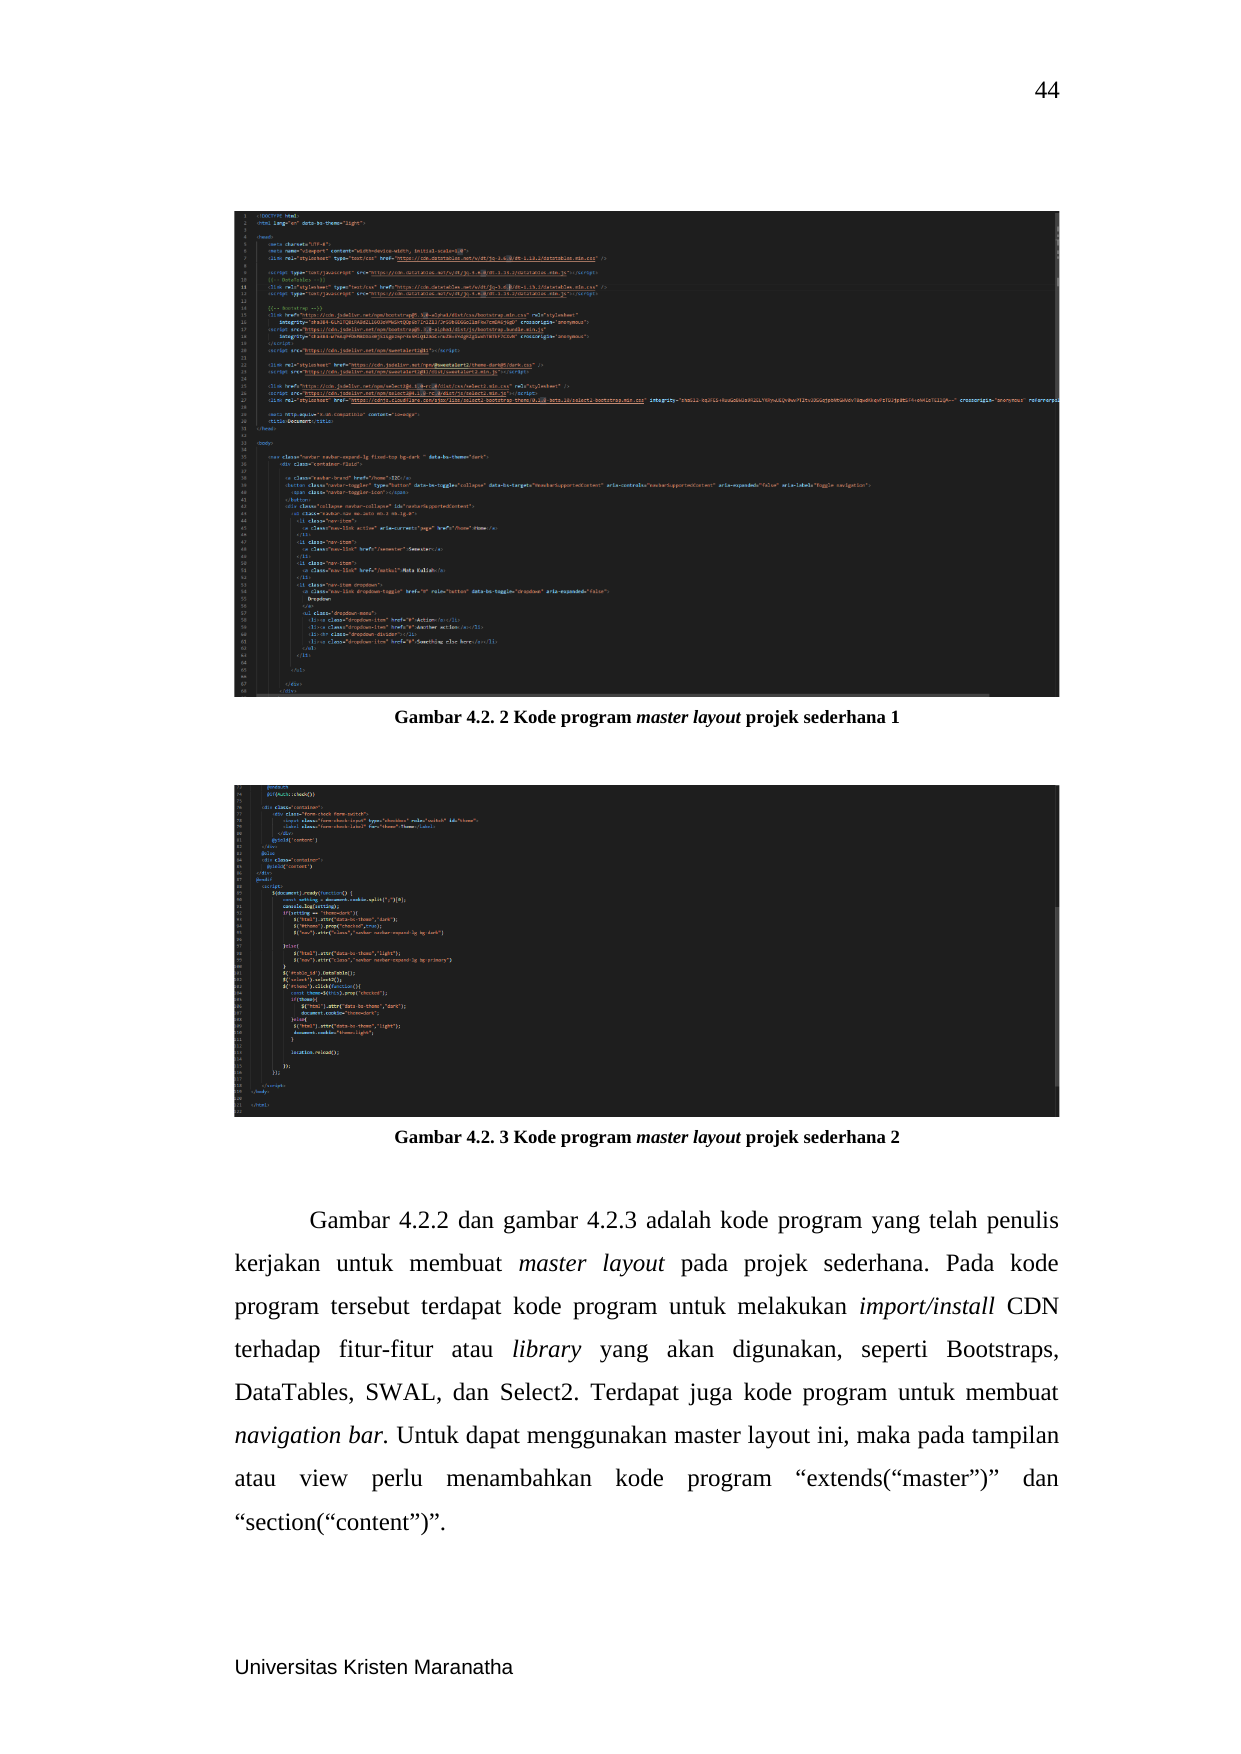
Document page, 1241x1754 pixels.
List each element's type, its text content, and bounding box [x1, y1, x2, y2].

picture [234, 211, 1060, 697]
text Gambar 4.2.2 dan gambar 4.2.3 adalah kode program yang telah penulis kerjakan untuk membuat master layout pada projek sederhana. Pada kode program tersebut terdapat kode program untuk melakukan import/install CDN terhadap fitur-fitur atau library yang akan digunakan, seperti Bootstraps, DataTables, SWAL, dan Select2. Terdapat juga kode program untuk membuat navigation bar. Untuk dapat menggunakan master layout ini, maka pada tampilan atau view perlu menambahkan kode program “extends(“master”)” dan “section(“content”)”. [234, 1205, 1059, 1535]
picture [234, 785, 1060, 1117]
